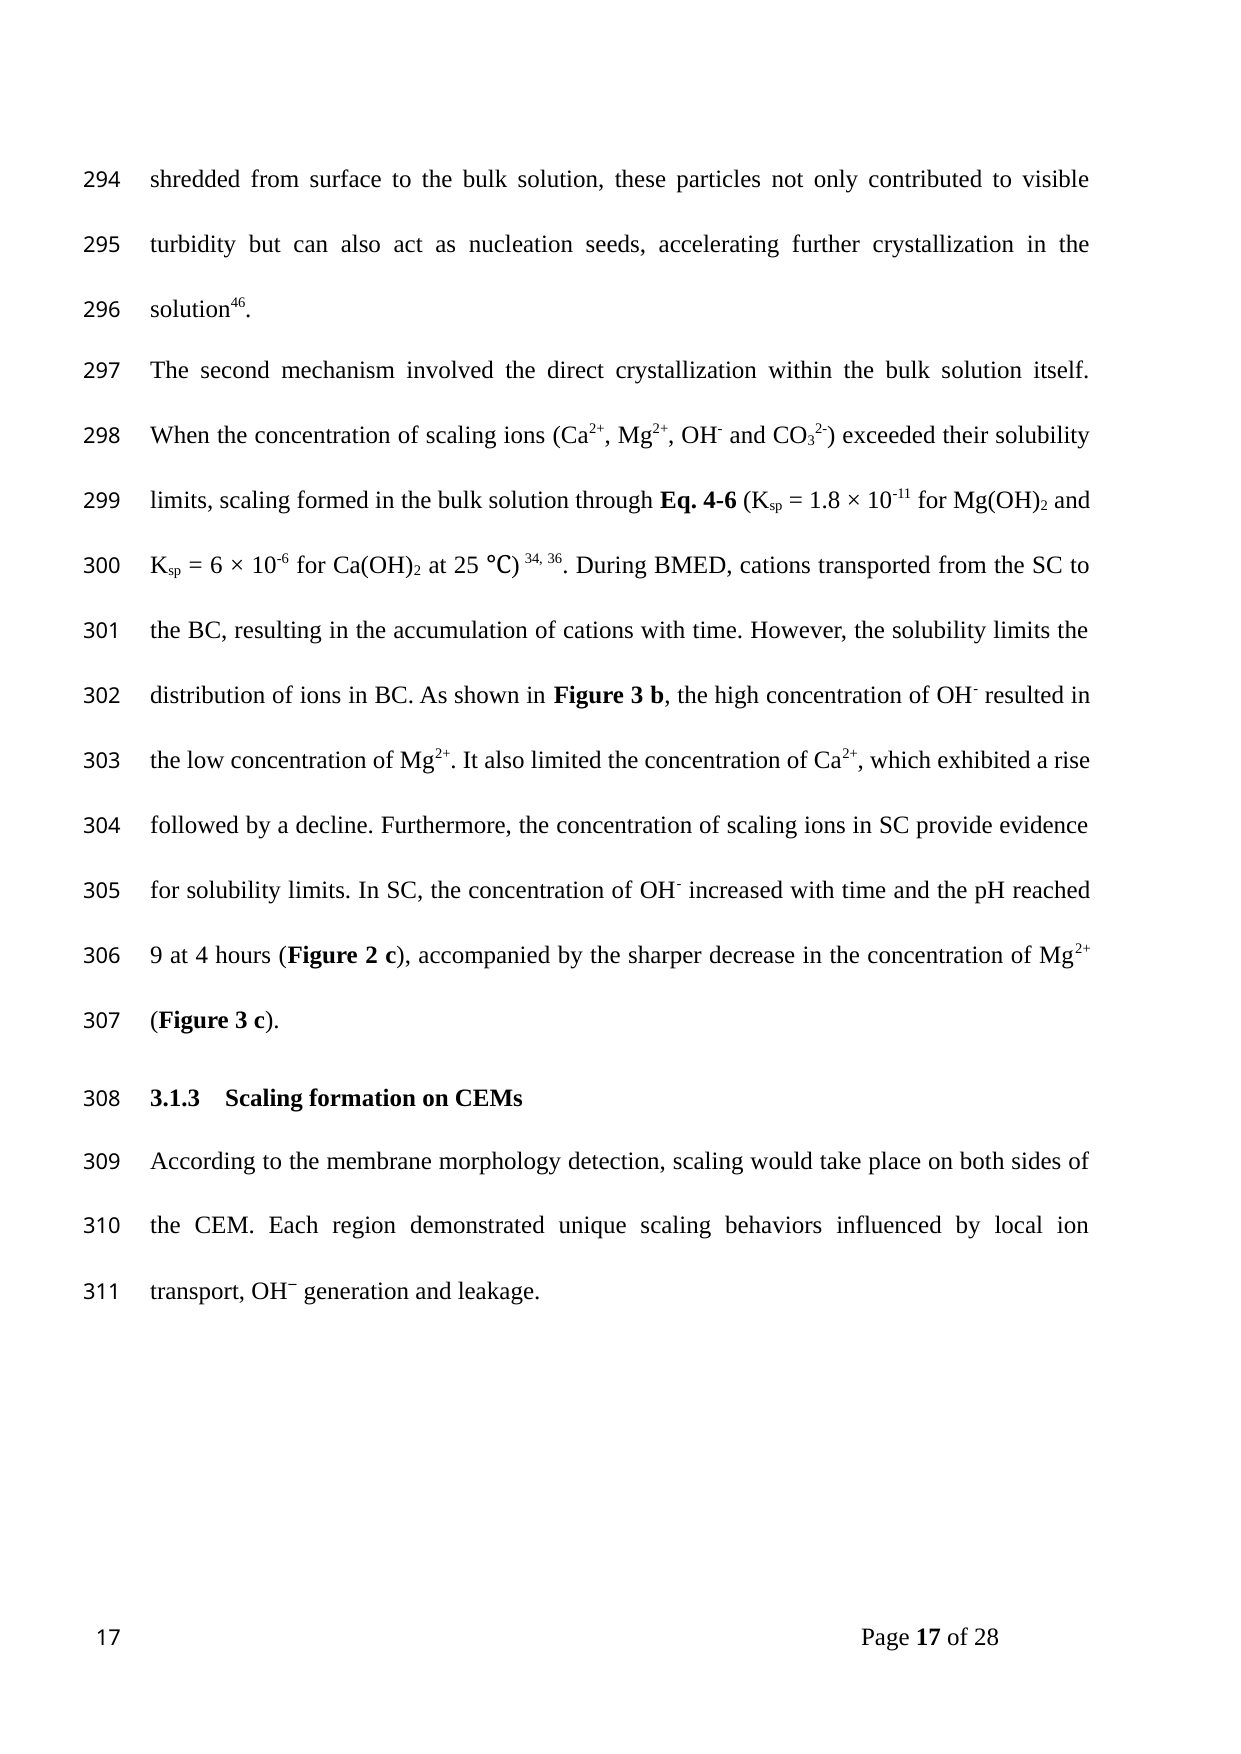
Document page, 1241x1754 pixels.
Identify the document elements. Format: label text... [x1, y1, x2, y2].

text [150, 162, 1090, 324]
text According to the membrane morphology detection, scaling would take place on both sides of the CEM. Each region demonstrated unique scaling behaviors influenced by local ion transport, OH⁻ generation and leakage. [150, 1144, 1090, 1306]
text The second mechanism involved the direct crystallization within the bulk solution itself. When the concentration of scaling ions (Ca2+, Mg2+, OH- and CO32-) exceeded their solubility limits, scaling formed in the bulk solution through Eq. 4-6 (Ksp = 1.8 × 10-11 for Mg(OH)2 and Ksp = 6 × 10-6 for Ca(OH)2 at 25 ℃) 34, 36. During BMED, cations transported from the SC to the BC, resulting in the accumulation of cations with time. However, the solubility limits the distribution of ions in BC. As shown in Figure 3 b, the high concentration of OH- resulted in the low concentration of Mg2+. It also limited the concentration of Ca2+, which exhibited a rise followed by a decline. Furthermore, the concentration of scaling ions in SC provide evidence for solubility limits. In SC, the concentration of OH- increased with time and the pH reached 9 at 4 hours (Figure 2 c), accompanied by the sharper decrease in the concentration of Mg2+ (Figure 3 c). [150, 353, 1090, 1036]
list Scaling formation on CEMs [150, 1081, 1090, 1113]
